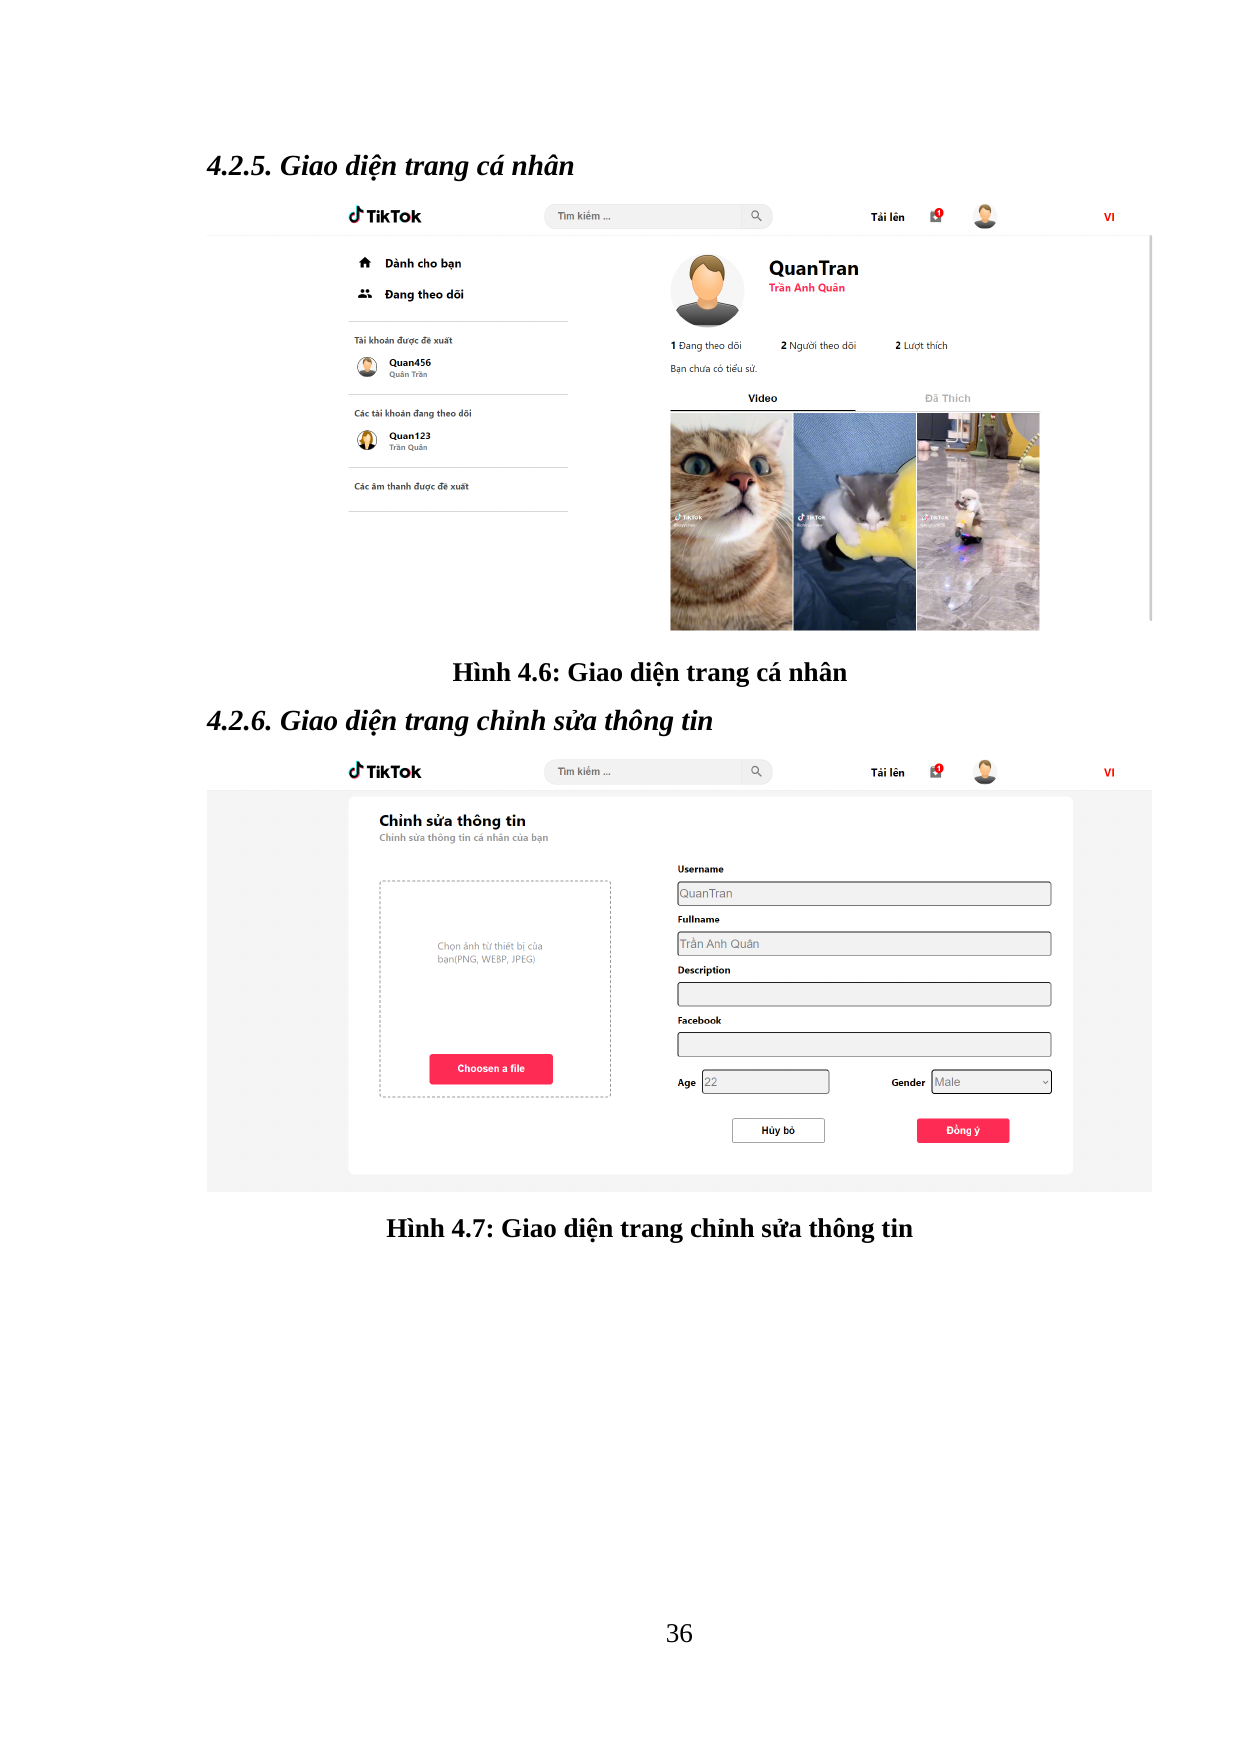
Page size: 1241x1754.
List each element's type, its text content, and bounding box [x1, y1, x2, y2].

picture [206, 753, 1153, 1192]
picture [206, 198, 1153, 637]
subtitle Giao diện trang cá nhân [207, 148, 1092, 181]
text Hình 4.7: Giao diện trang chỉnh sửa thông tin [207, 1212, 1092, 1243]
subtitle Giao diện trang chỉnh sửa thông tin [207, 703, 1092, 737]
text Hình 4.6: Giao diện trang cá nhân [207, 656, 1092, 687]
